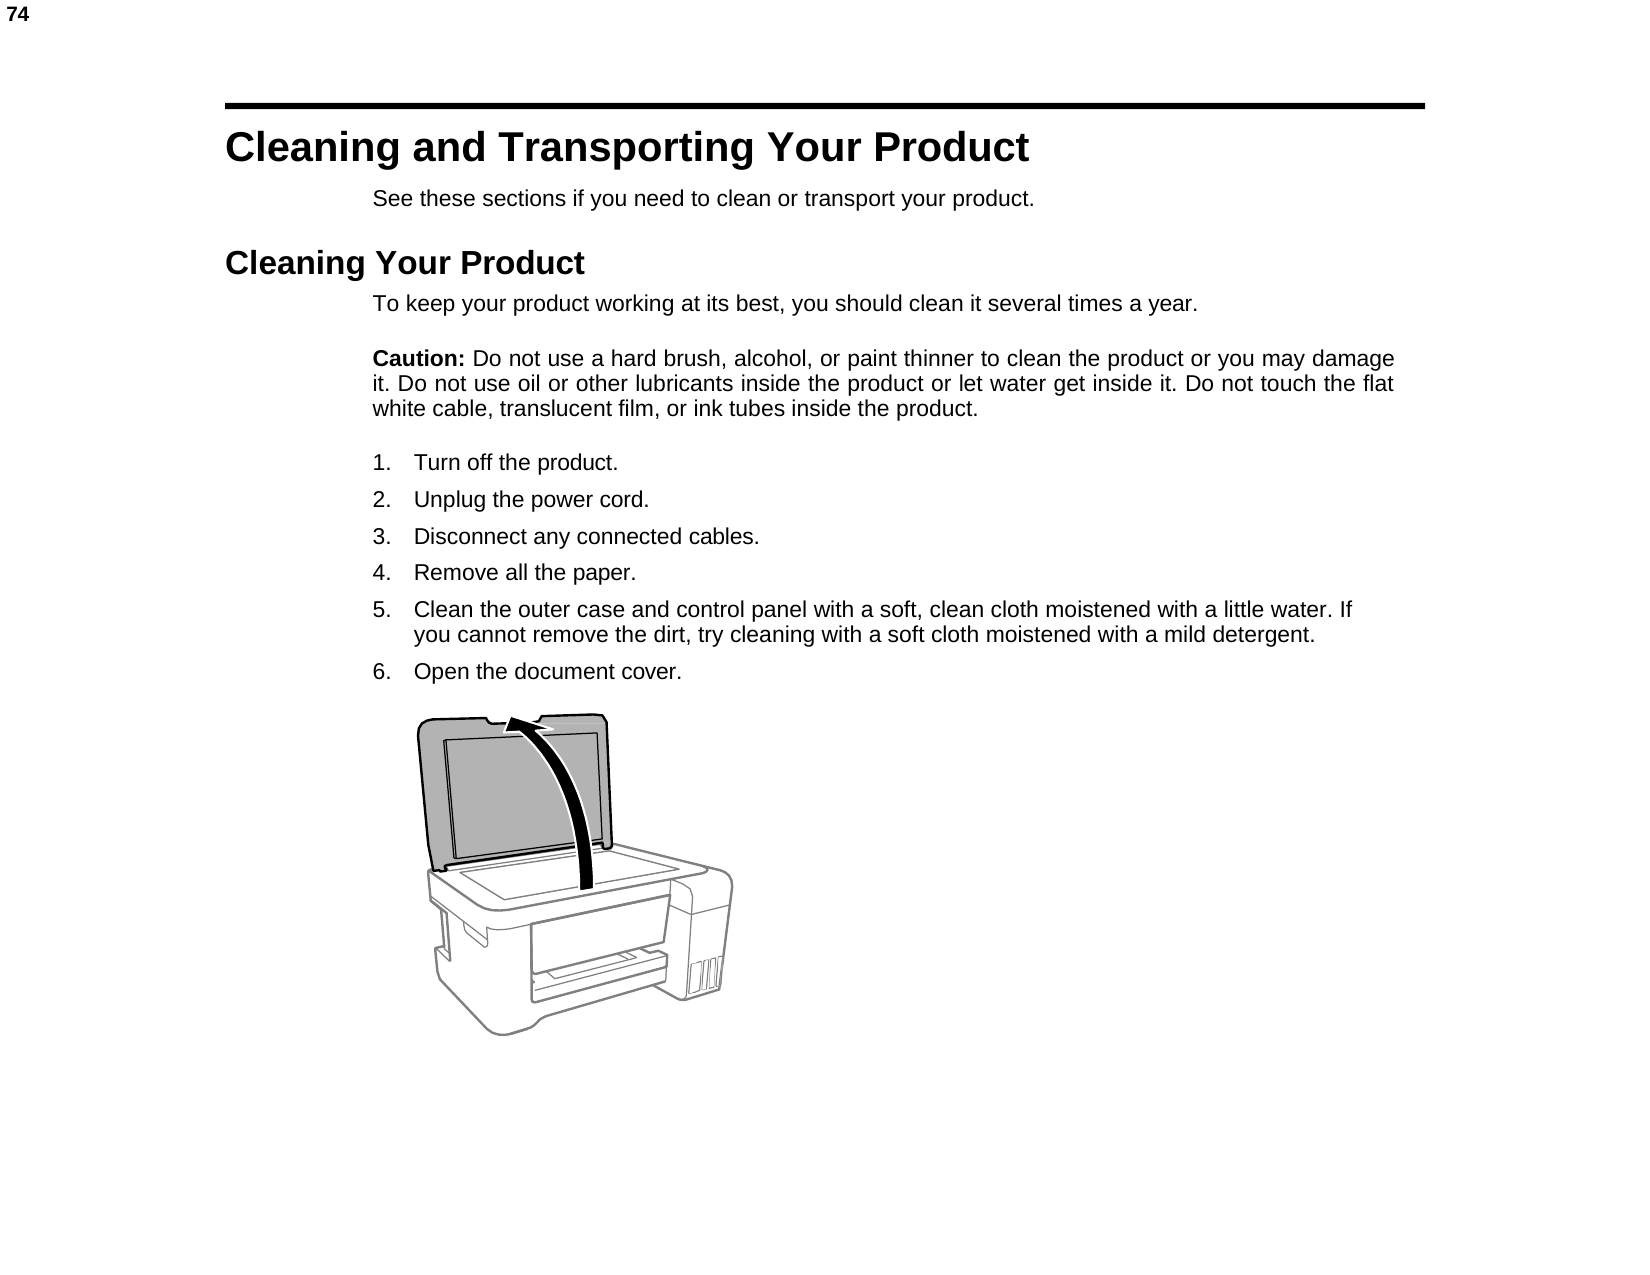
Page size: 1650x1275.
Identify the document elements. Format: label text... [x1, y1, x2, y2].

list Clean the outer case and control panel with a soft, clean cloth moistened with a little water. If you cannot remove the dirt, try cleaning with a soft cloth moistened with a mild detergent. [372, 597, 1382, 647]
list Remove all the paper. [372, 559, 1435, 586]
text Caution: Do not use a hard brush, alcohol, or paint thinner to clean the product or you may damage it. Do not use oil or other lubricants inside the product or let water get inside it. Do not touch the flat white cable, translucent film, or ink tubes inside the product. [372, 346, 1395, 421]
text See these sections if you need to clean or transport your product. [372, 185, 1069, 211]
subtitle Cleaning and Transporting Your Product [225, 123, 1435, 171]
list Open the document cover. [372, 658, 1435, 684]
list Turn off the product. [372, 449, 1435, 476]
subtitle Cleaning Your Product [225, 243, 1435, 281]
list Unplug the power cord. [372, 486, 1435, 512]
text To keep your product working at its best, you should clean it several times a year. [372, 290, 1435, 317]
list Disconnect any connected cables. [372, 523, 1435, 549]
picture [688, 955, 723, 994]
